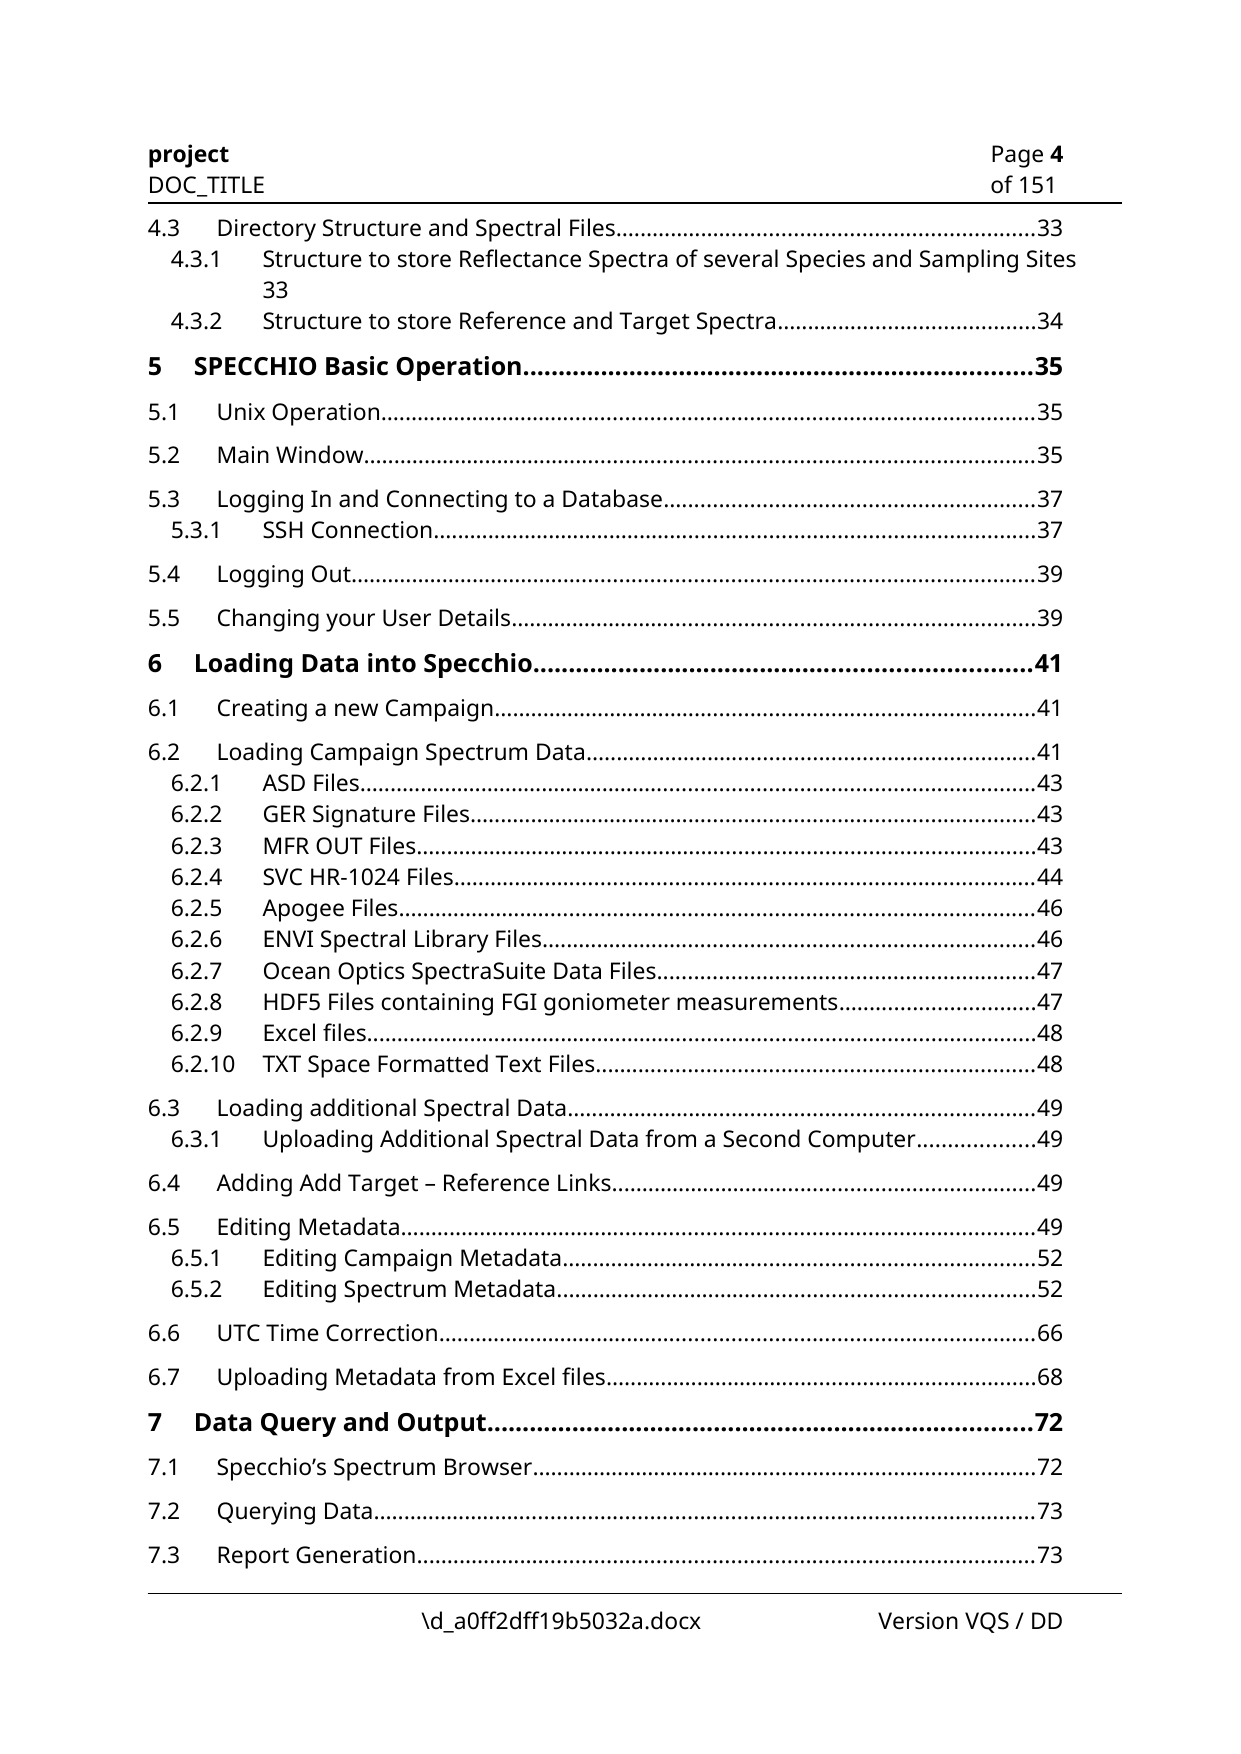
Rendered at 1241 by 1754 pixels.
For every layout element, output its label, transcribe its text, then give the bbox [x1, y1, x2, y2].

text 6.2.1 ASD Files 43 [171, 767, 1122, 798]
text 7.2 Querying Data 73 [148, 1495, 1122, 1526]
text 6.3.1 Uploading Additional Spectral Data from a Second Computer 49 [171, 1123, 1122, 1154]
text 6.4 Adding Add Target – Reference Links 49 [148, 1167, 1122, 1198]
text 6.5.2 Editing Spectrum Metadata 52 [171, 1273, 1122, 1304]
text 5.5 Changing your User Details 39 [148, 602, 1122, 633]
text 6.2.5 Apogee Files 46 [171, 892, 1122, 923]
text 6.2.7 Ocean Optics SpectraSuite Data Files 47 [171, 954, 1122, 986]
text 6.2.3 MFR OUT Files 43 [171, 829, 1122, 861]
text 4.3.1 Structure to store Reflectance Spectra of several Species and Sampling Sites 33 [171, 243, 1122, 305]
text 6.3 Loading additional Spectral Data 49 [148, 1092, 1122, 1123]
text 6.2.6 ENVI Spectral Library Files 46 [171, 923, 1122, 954]
text 5.2 Main Window 35 [148, 439, 1122, 471]
text 5.3 Logging In and Connecting to a Database 37 [148, 483, 1122, 514]
text 7.1 Specchio’s Spectrum Browser 72 [148, 1451, 1122, 1482]
text 5 SPECCHIO Basic Operation 35 [148, 349, 1122, 383]
text 7.3 Report Generation 73 [148, 1539, 1122, 1570]
text 6 Loading Data into Specchio 41 [148, 646, 1122, 679]
text 6.2.9 Excel files 48 [171, 1017, 1122, 1048]
text 7 Data Query and Output 72 [148, 1404, 1122, 1439]
text 6.2.10 TXT Space Formatted Text Files 48 [171, 1048, 1122, 1079]
text 5.4 Logging Out 39 [148, 558, 1122, 589]
text 6.2 Loading Campaign Spectrum Data 41 [148, 736, 1122, 767]
text 4.3.2 Structure to store Reference and Target Spectra 34 [171, 305, 1122, 336]
text 6.5.1 Editing Campaign Metadata 52 [171, 1242, 1122, 1273]
text 5.1 Unix Operation 35 [148, 396, 1122, 427]
text 6.7 Uploading Metadata from Excel files 68 [148, 1361, 1122, 1392]
text 6.1 Creating a new Campaign 41 [148, 692, 1122, 723]
text 6.6 UTC Time Correction 66 [148, 1317, 1122, 1348]
text 5.3.1 SSH Connection 37 [171, 514, 1122, 546]
text 6.2.4 SVC HR-1024 Files 44 [171, 861, 1122, 892]
text 6.2.2 GER Signature Files 43 [171, 798, 1122, 829]
text 6.5 Editing Metadata 49 [148, 1211, 1122, 1242]
text 4.3 Directory Structure and Spectral Files 33 [148, 211, 1122, 243]
text 6.2.8 HDF5 Files containing FGI goniometer measurements 47 [171, 986, 1122, 1017]
